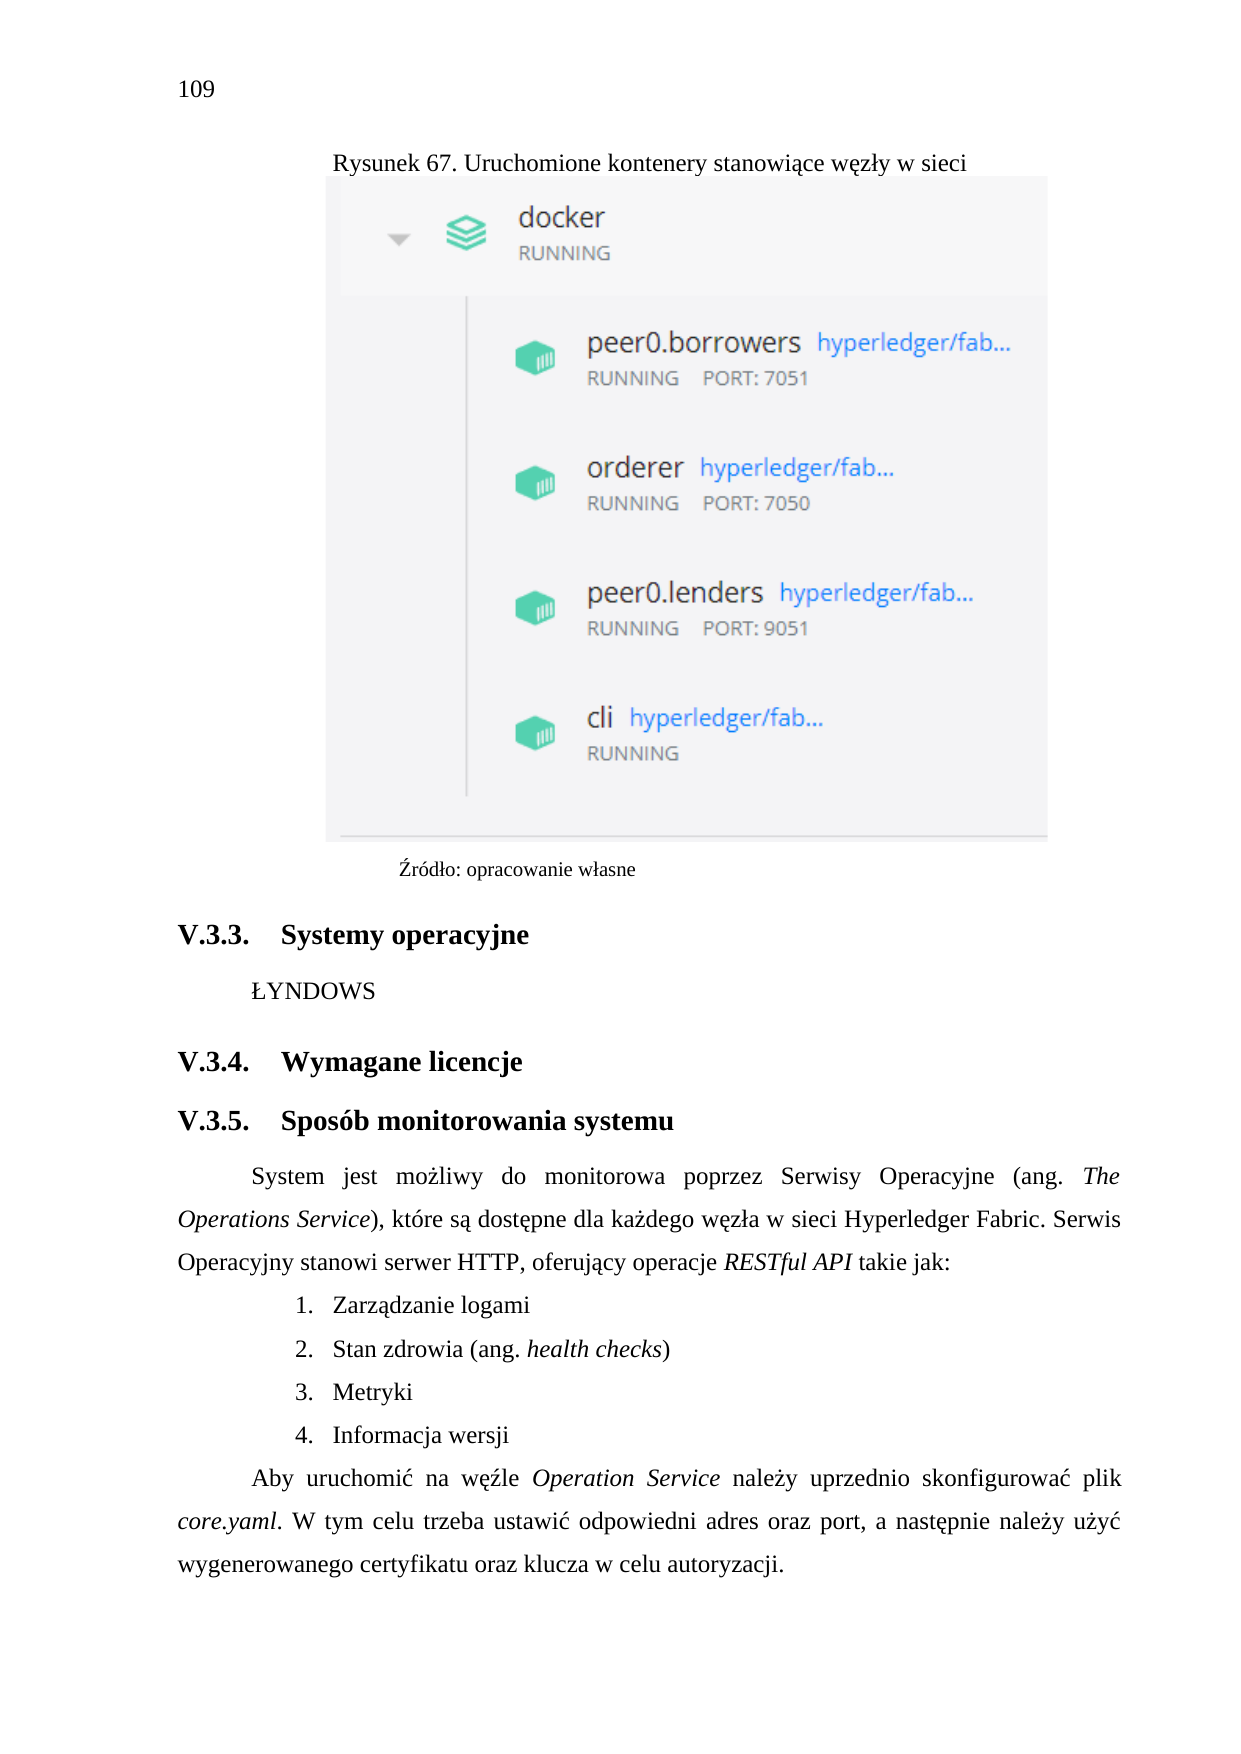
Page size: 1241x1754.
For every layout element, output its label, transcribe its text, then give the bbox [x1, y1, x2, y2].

list Stan zdrowia (ang. health checks) [295, 1334, 1122, 1362]
text Aby uruchomić na węźle Operation Service należy uprzednio skonfigurować plik core.yaml. W tym celu trzeba ustawić odpowiedni adres oraz port, a następnie należy użyć wygenerowanego certyfikatu oraz klucza w celu autoryzacji. [177, 1463, 1122, 1578]
picture [325, 176, 1048, 842]
text ŁYNDOWS [177, 976, 1122, 1005]
text Rysunek 67. Uruchomione kontenery stanowiące węzły w sieci [177, 148, 1122, 176]
text Źródło: opracowanie własne [325, 856, 1122, 881]
text System jest możliwy do monitorowa poprzez Serwisy Operacyjne (ang. The Operations Service), które są dostępne dla każdego węzła w sieci Hyperledger Fabric. Serwis Operacyjny stanowi serwer HTTP, oferujący operacje RESTful API takie jak: [177, 1161, 1122, 1276]
subtitle Sposób monitorowania systemu [177, 1103, 1122, 1136]
list Zarządzanie logami [295, 1291, 1122, 1319]
list Informacja wersji [295, 1420, 1122, 1449]
subtitle Wymagane licencje [177, 1044, 1122, 1078]
subtitle Systemy operacyjne [177, 917, 1122, 951]
list Metryki [295, 1377, 1122, 1406]
